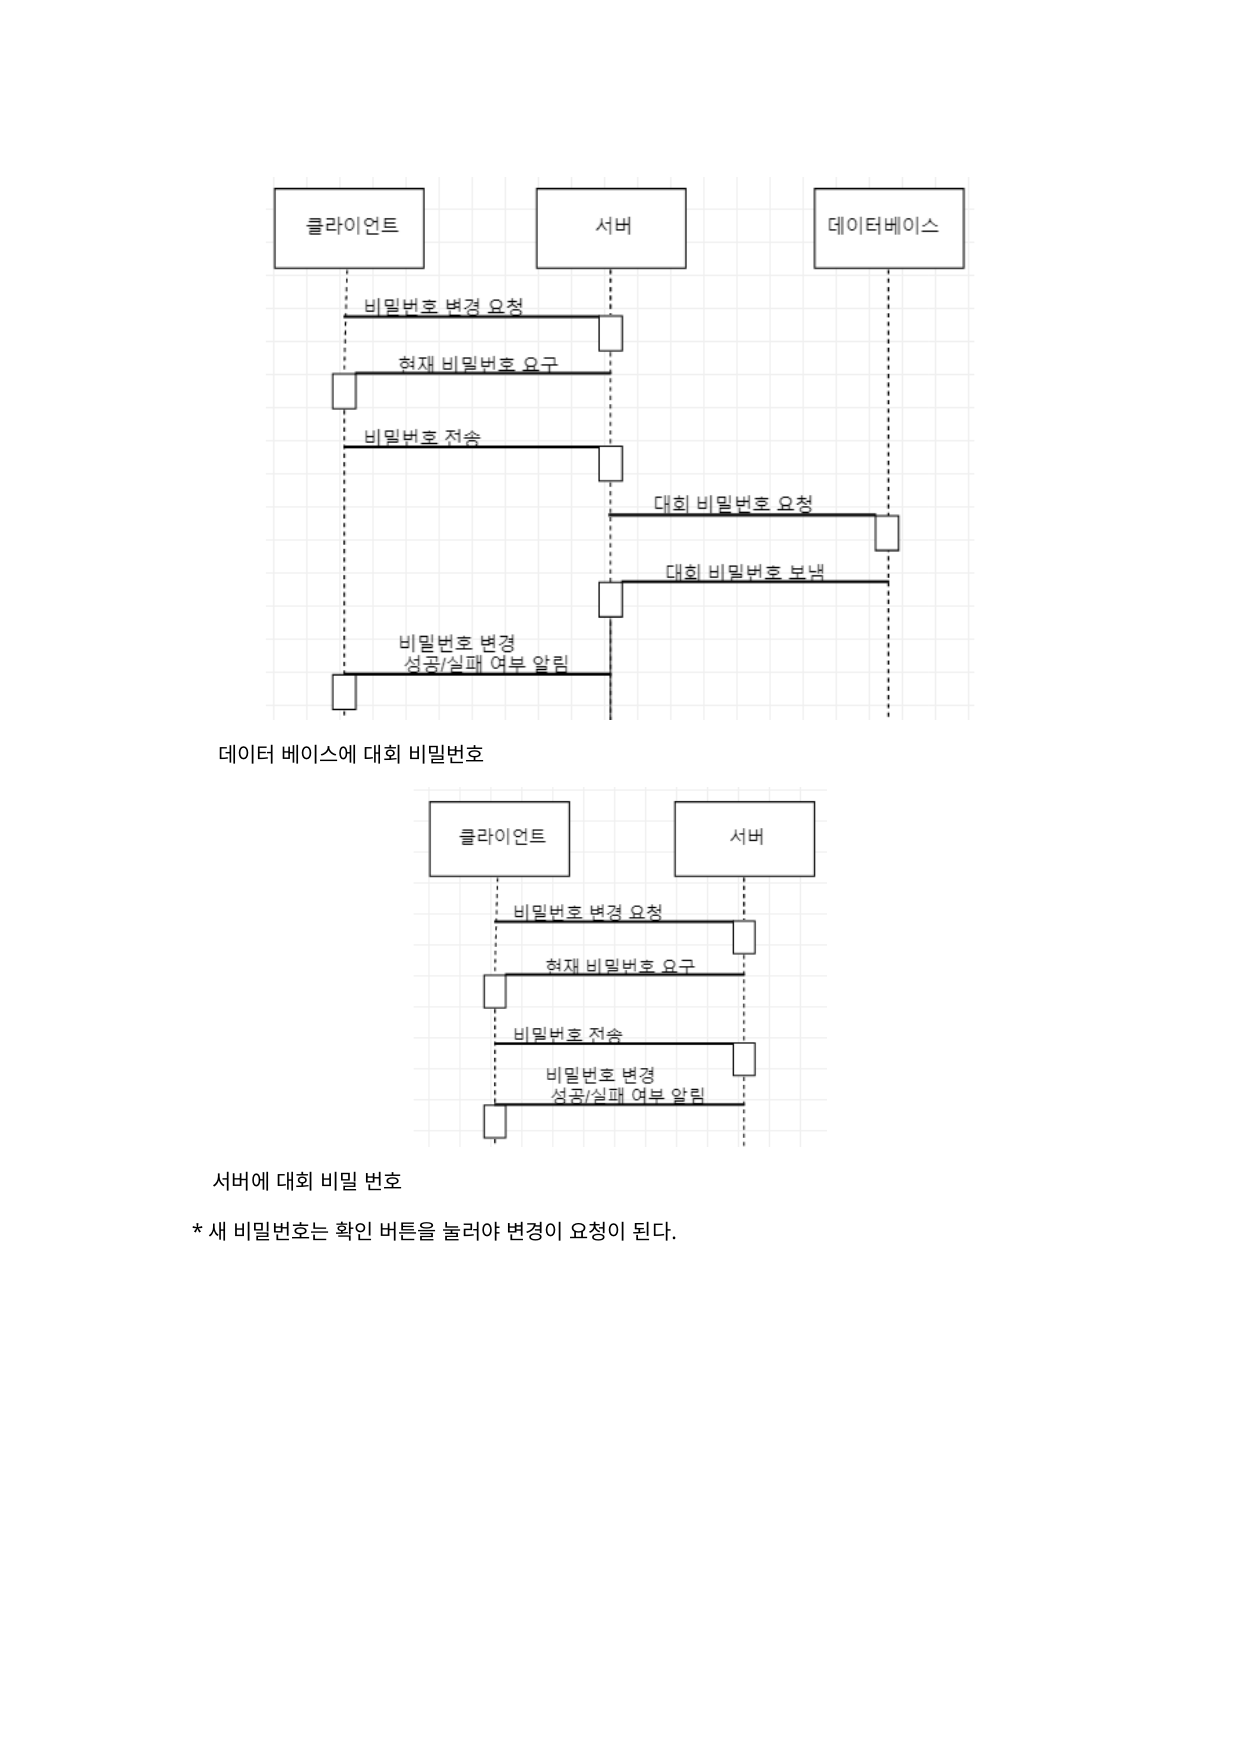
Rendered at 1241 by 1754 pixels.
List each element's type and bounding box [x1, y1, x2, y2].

picture [413, 787, 827, 1147]
picture [265, 177, 975, 720]
